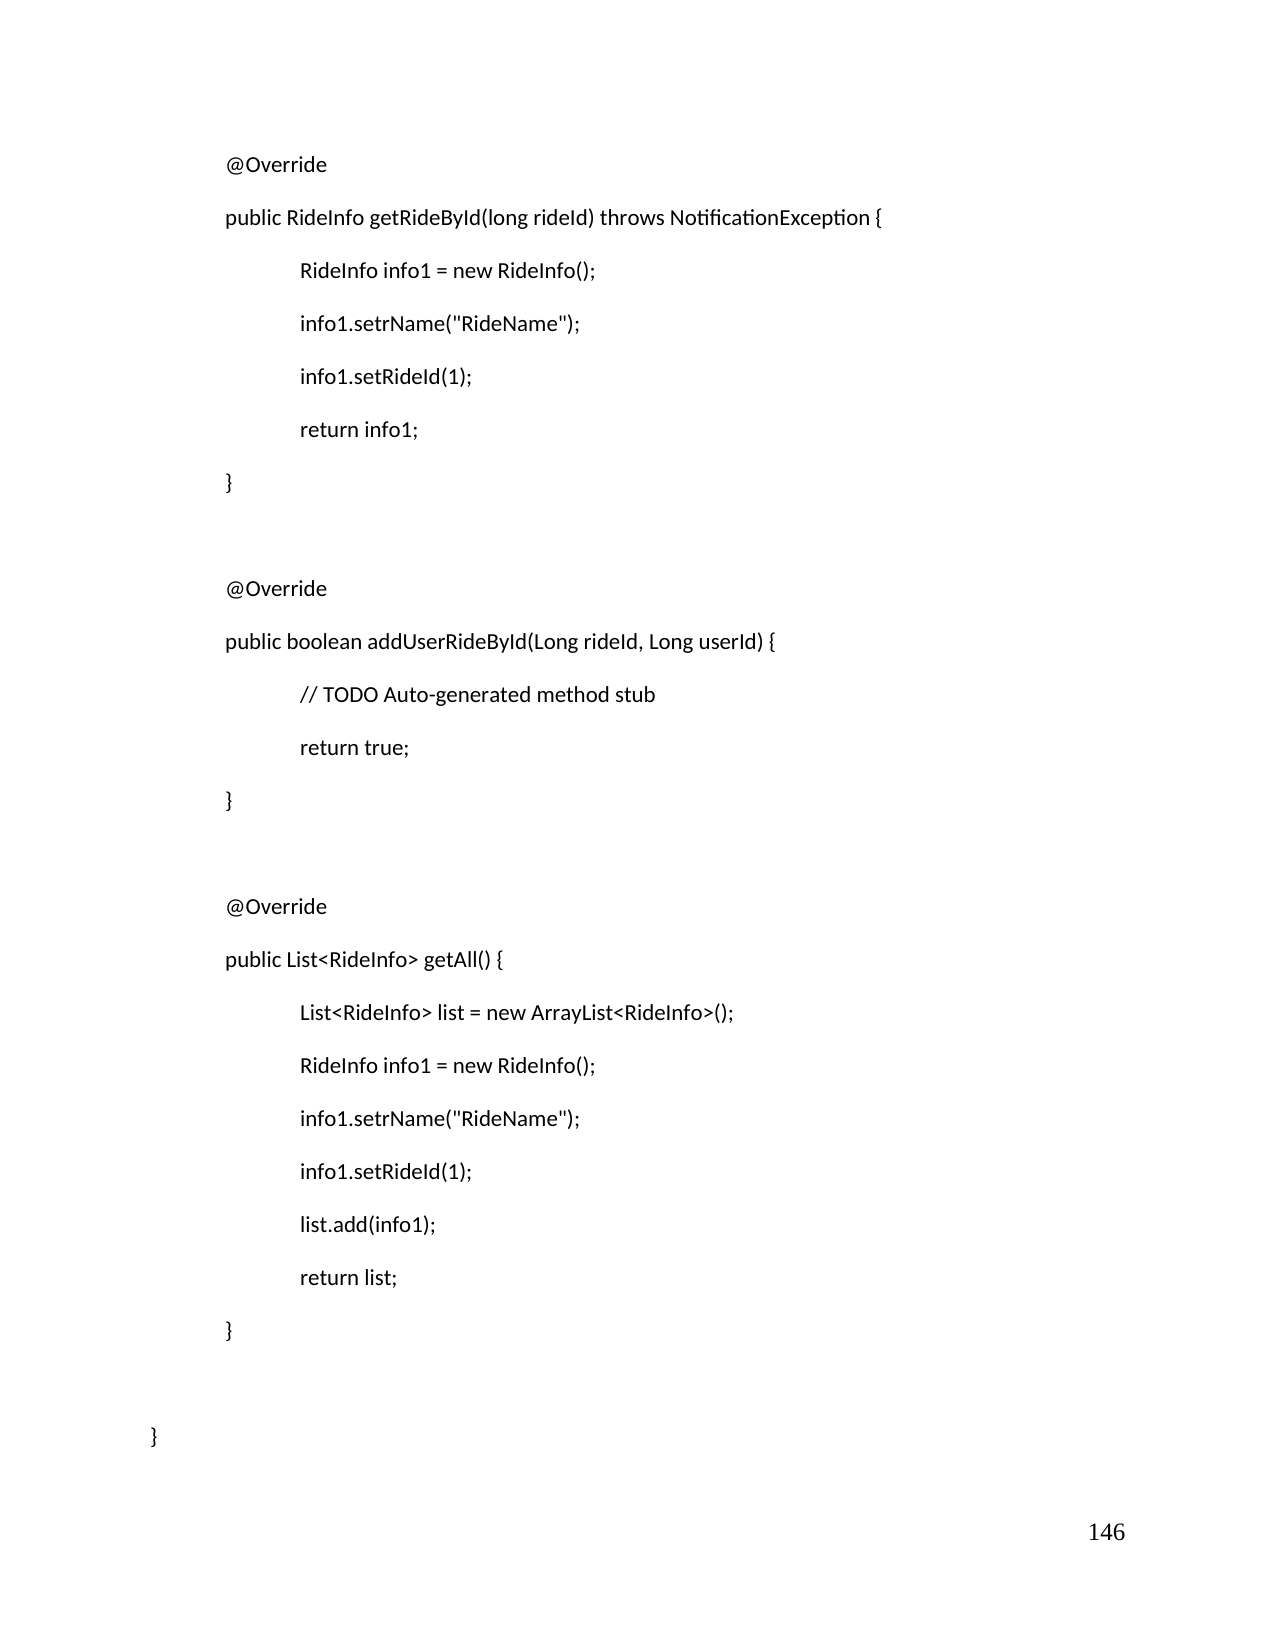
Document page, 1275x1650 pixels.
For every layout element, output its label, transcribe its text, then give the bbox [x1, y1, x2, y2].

text info1.setrName("RideName"); [150, 1104, 1125, 1132]
text info1.setRideId(1); [150, 362, 1125, 390]
text return info1; [150, 415, 1125, 443]
text } [150, 1422, 1125, 1451]
text public boolean addUserRideById(Long rideId, Long userId) { [150, 627, 1125, 655]
text } [150, 1316, 1125, 1344]
text // TODO Auto-generated method stub [150, 680, 1125, 708]
text list.add(info1); [150, 1210, 1125, 1238]
text } [150, 786, 1125, 814]
text return list; [150, 1263, 1125, 1291]
text info1.setrName("RideName"); [150, 309, 1125, 337]
text return true; [150, 733, 1125, 761]
text @Override [150, 150, 1125, 178]
text public RideInfo getRideById(long rideId) throws NotificationException { [150, 203, 1125, 231]
text } [150, 468, 1125, 496]
text info1.setRideId(1); [150, 1157, 1125, 1185]
text RideInfo info1 = new RideInfo(); [150, 256, 1125, 284]
text @Override [150, 574, 1125, 602]
text @Override [150, 892, 1125, 920]
text RideInfo info1 = new RideInfo(); [150, 1051, 1125, 1079]
text public List<RideInfo> getAll() { [150, 945, 1125, 973]
text List<RideInfo> list = new ArrayList<RideInfo>(); [150, 998, 1125, 1026]
